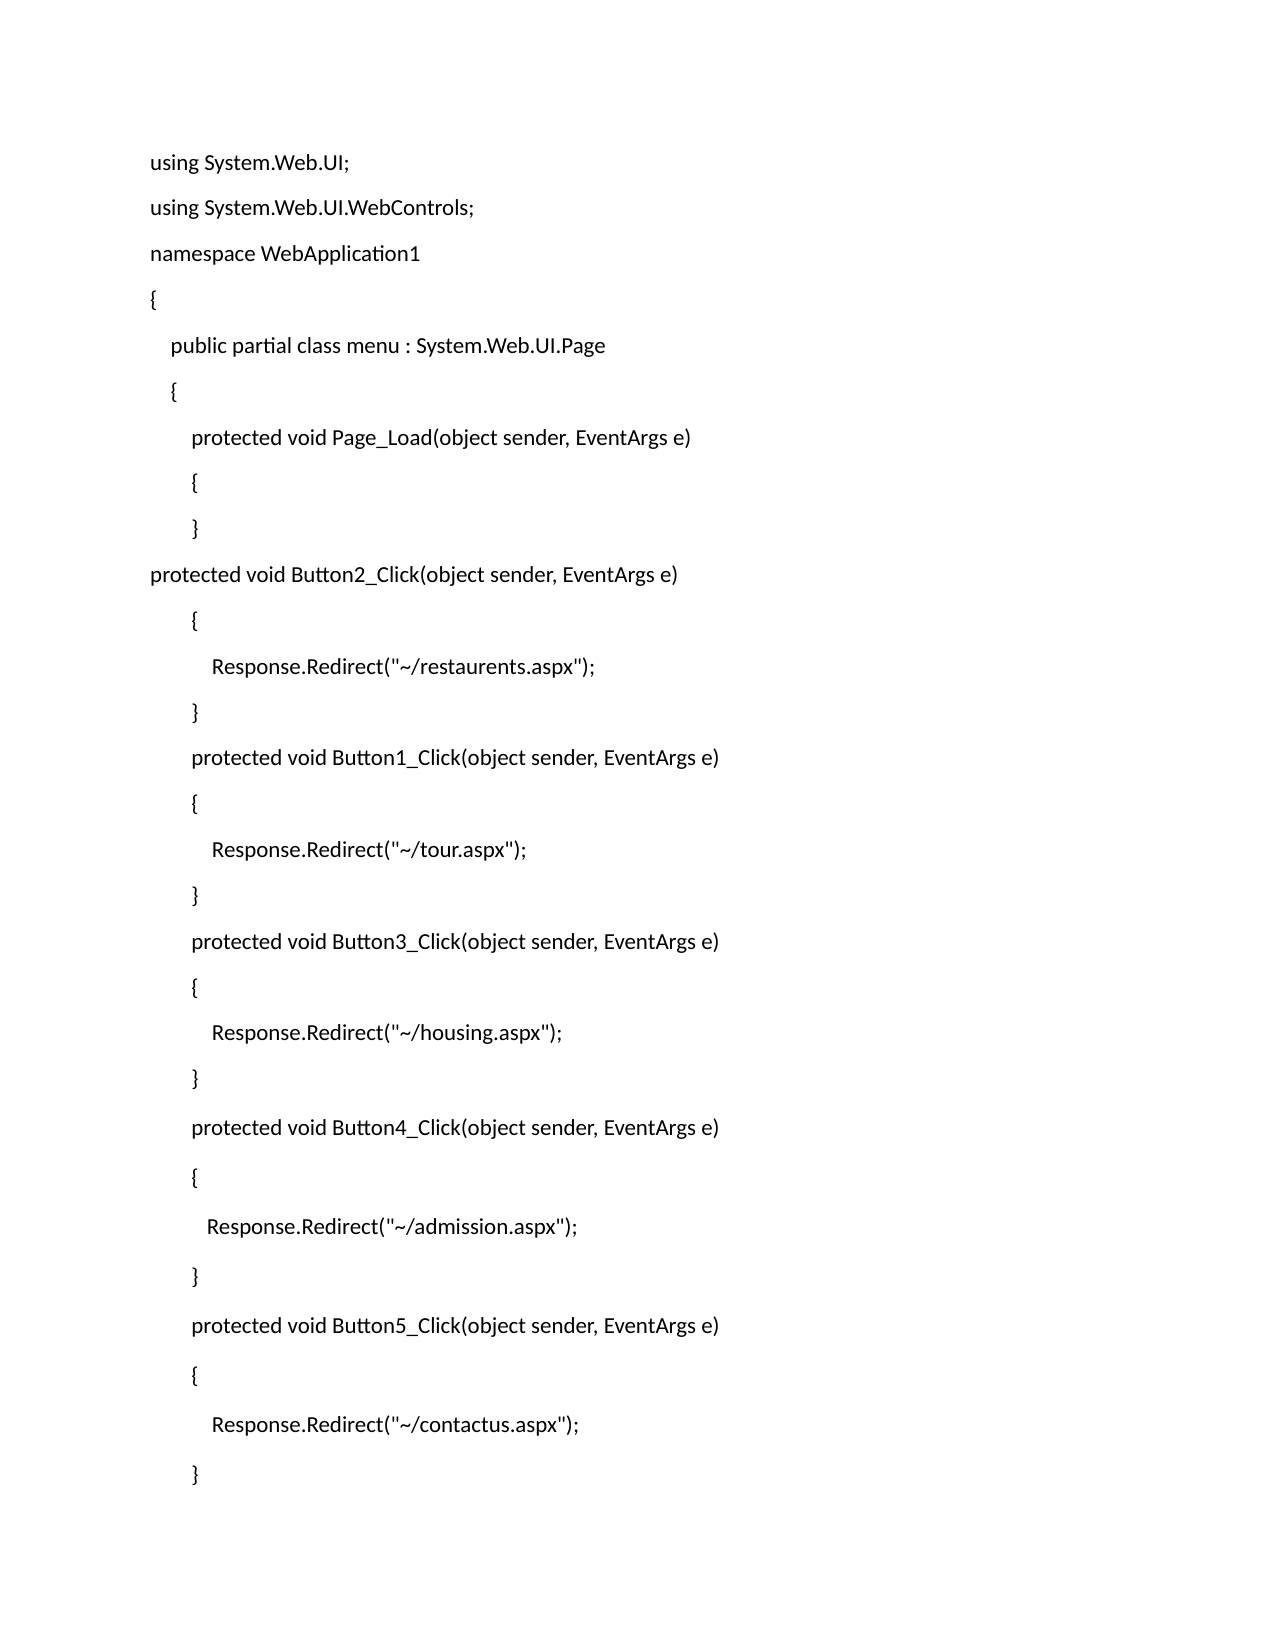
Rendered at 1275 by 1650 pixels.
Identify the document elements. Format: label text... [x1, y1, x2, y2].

text using System.Web.UI.WebControls; [150, 196, 1125, 221]
text protected void Button4_Click(object sender, EventArgs e) [150, 1112, 1125, 1141]
text { [150, 287, 1125, 312]
text protected void Button5_Click(object sender, EventArgs e) [150, 1311, 1125, 1339]
text protected void Button2_Click(object sender, EventArgs e) [150, 562, 1125, 587]
text protected void Button3_Click(object sender, EventArgs e) [150, 929, 1125, 954]
text } [150, 700, 1125, 725]
text { [150, 1162, 1125, 1191]
text { [150, 975, 1125, 1000]
text } [150, 883, 1125, 908]
text } [150, 1459, 1125, 1488]
text Response.Redirect("~/restaurents.aspx"); [150, 654, 1125, 679]
text } [150, 517, 1125, 542]
text { [150, 379, 1125, 404]
text { [150, 792, 1125, 817]
text public partial class menu : System.Web.UI.Page [150, 333, 1125, 358]
text { [150, 471, 1125, 496]
text protected void Page_Load(object sender, EventArgs e) [150, 425, 1125, 450]
text namespace WebApplication1 [150, 242, 1125, 267]
text { [150, 608, 1125, 633]
text } [150, 1261, 1125, 1290]
text Response.Redirect("~/contactus.aspx"); [150, 1410, 1125, 1439]
text } [150, 1067, 1125, 1092]
text Response.Redirect("~/tour.aspx"); [150, 837, 1125, 862]
text Response.Redirect("~/housing.aspx"); [150, 1021, 1125, 1046]
text protected void Button1_Click(object sender, EventArgs e) [150, 746, 1125, 771]
text { [150, 1360, 1125, 1389]
text Response.Redirect("~/admission.aspx"); [150, 1212, 1125, 1240]
text using System.Web.UI; [150, 150, 1125, 175]
